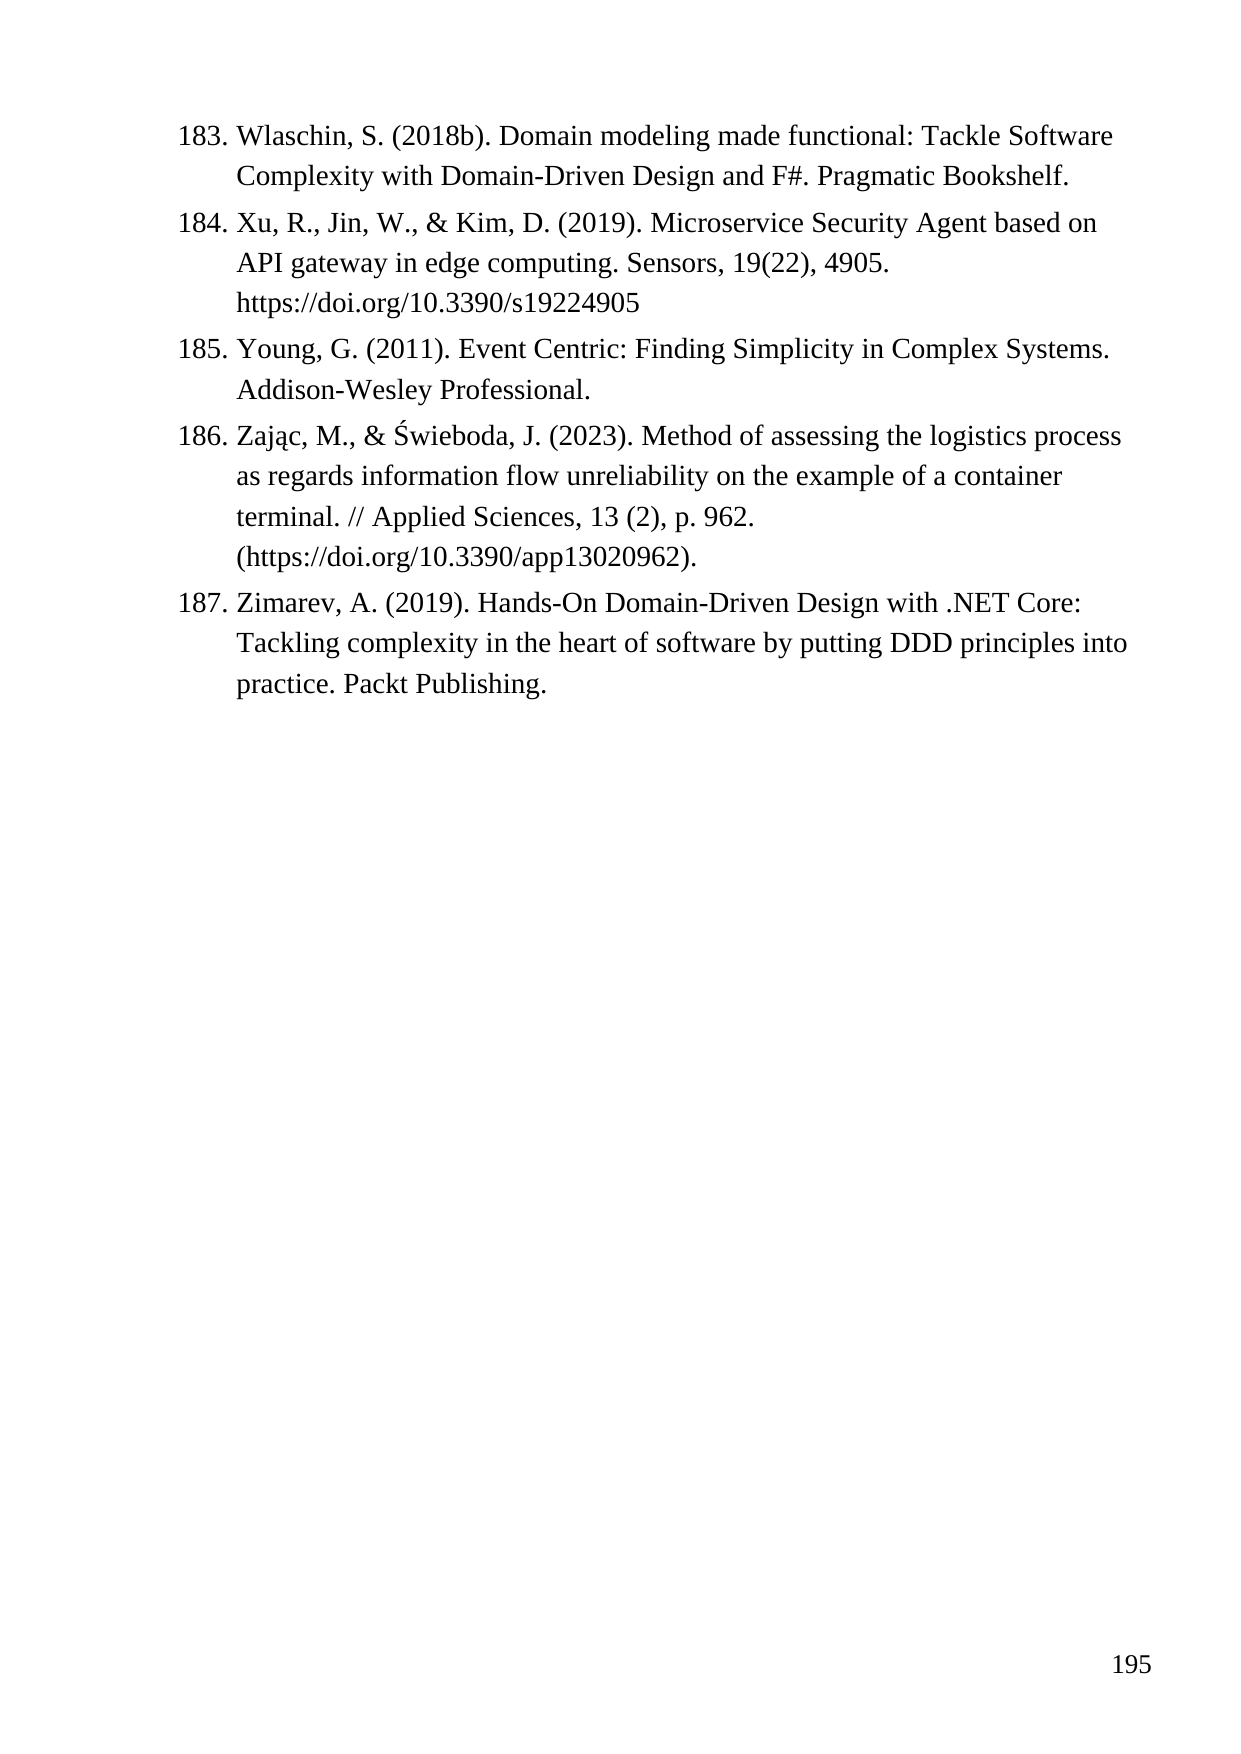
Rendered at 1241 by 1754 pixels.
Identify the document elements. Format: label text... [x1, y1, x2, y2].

text Wlaschin, S. (2018b). Domain modeling made functional: Tackle Software Complexity with Domain-Driven Design and F#. Pragmatic Bookshelf. [177, 118, 1152, 192]
text Xu, R., Jin, W., & Kim, D. (2019). Microservice Security Agent based on API gateway in edge computing. Sensors, 19(22), 4905. https://doi.org/10.3390/s19224905 [177, 205, 1152, 319]
text Young, G. (2011). Event Centric: Finding Simplicity in Complex Systems. Addison-Wesley Professional. [177, 332, 1152, 405]
text Zimarev, A. (2019). Hands-On Domain-Driven Design with .NET Core: Tackling complexity in the heart of software by putting DDD principles into practice. Packt Publishing. [177, 585, 1152, 699]
text Zając, M., & Świeboda, J. (2023). Method of assessing the logistics process as regards information flow unreliability on the example of a container terminal. // Applied Sciences, 13 (2), р. 962. (https://doi.org/10.3390/app13020962). [177, 418, 1152, 572]
